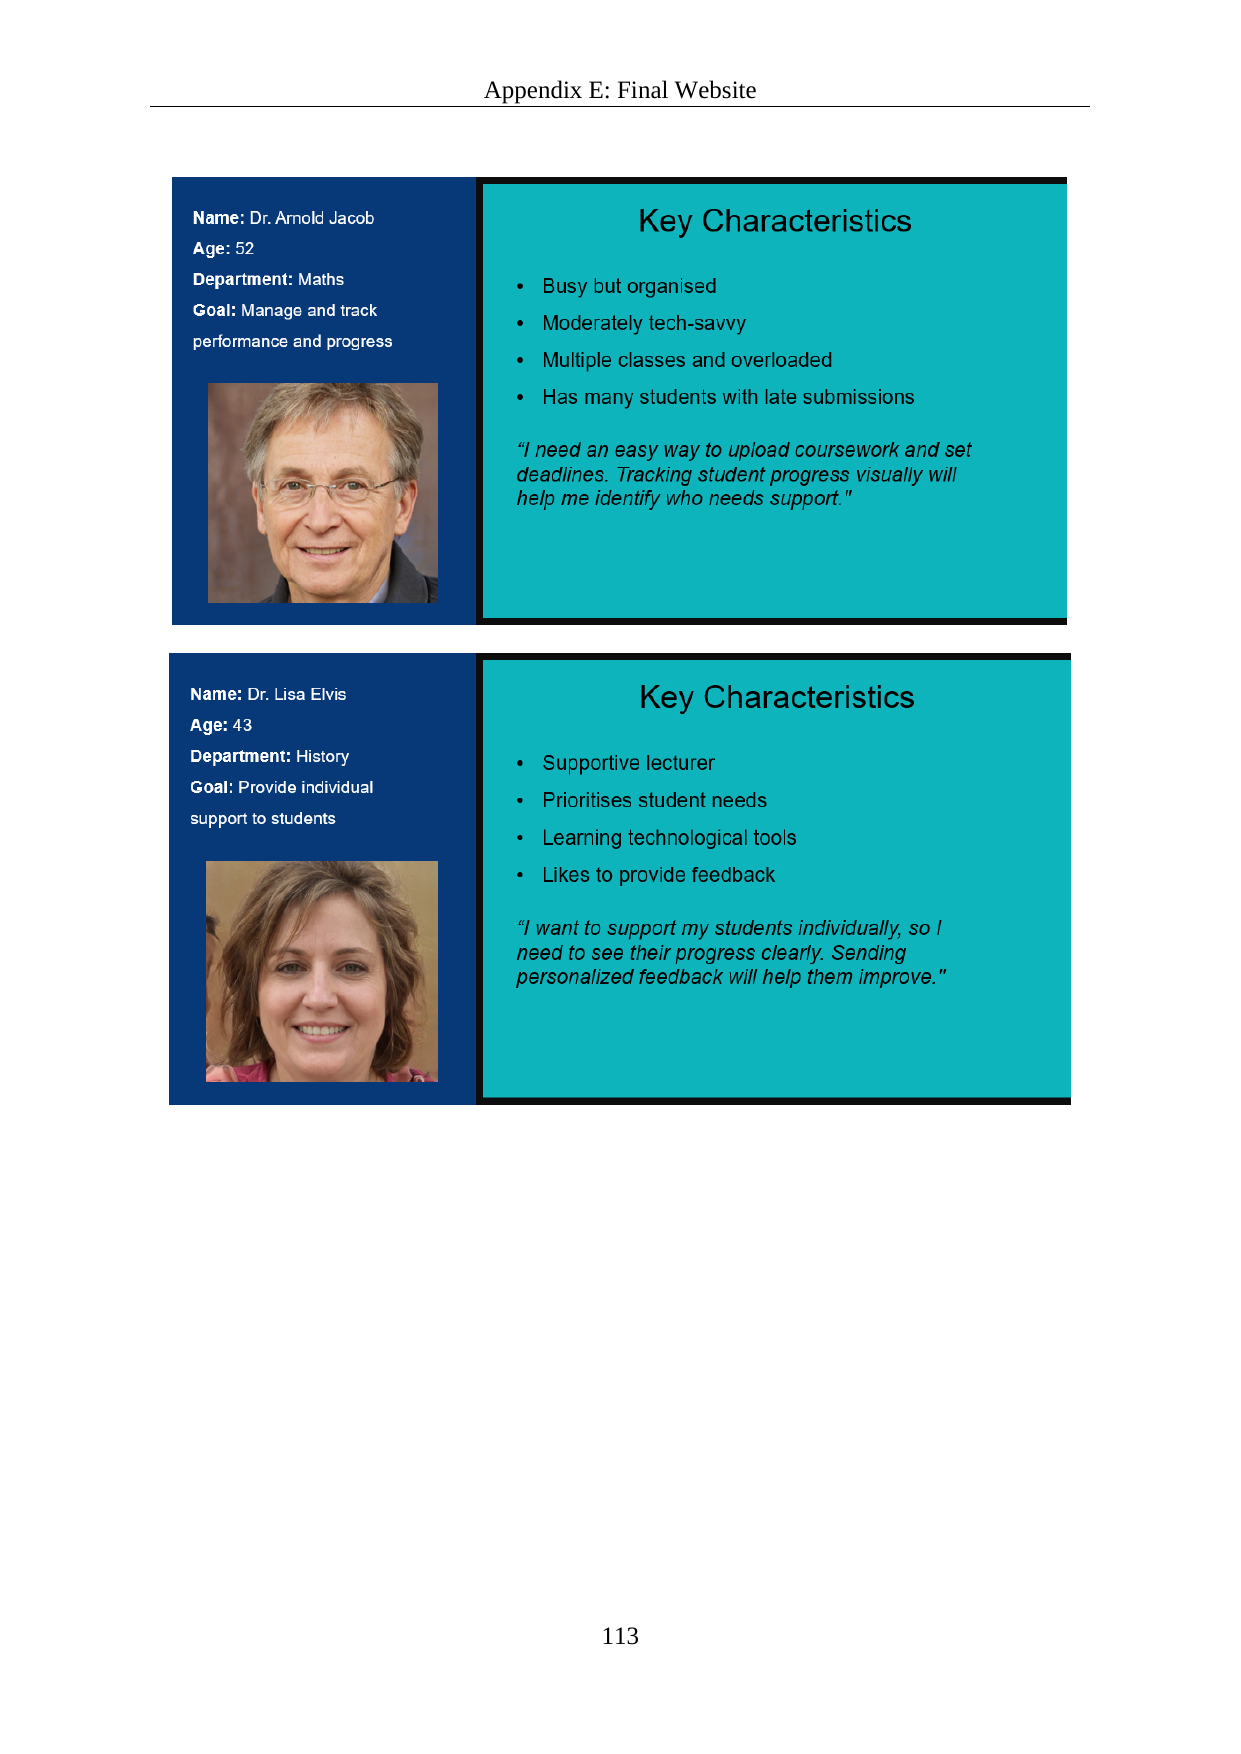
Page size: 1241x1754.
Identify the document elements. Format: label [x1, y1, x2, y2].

table_cell [139, 626, 1101, 1104]
picture [167, 651, 1073, 1105]
picture [170, 175, 1070, 627]
table_cell [139, 150, 1101, 626]
